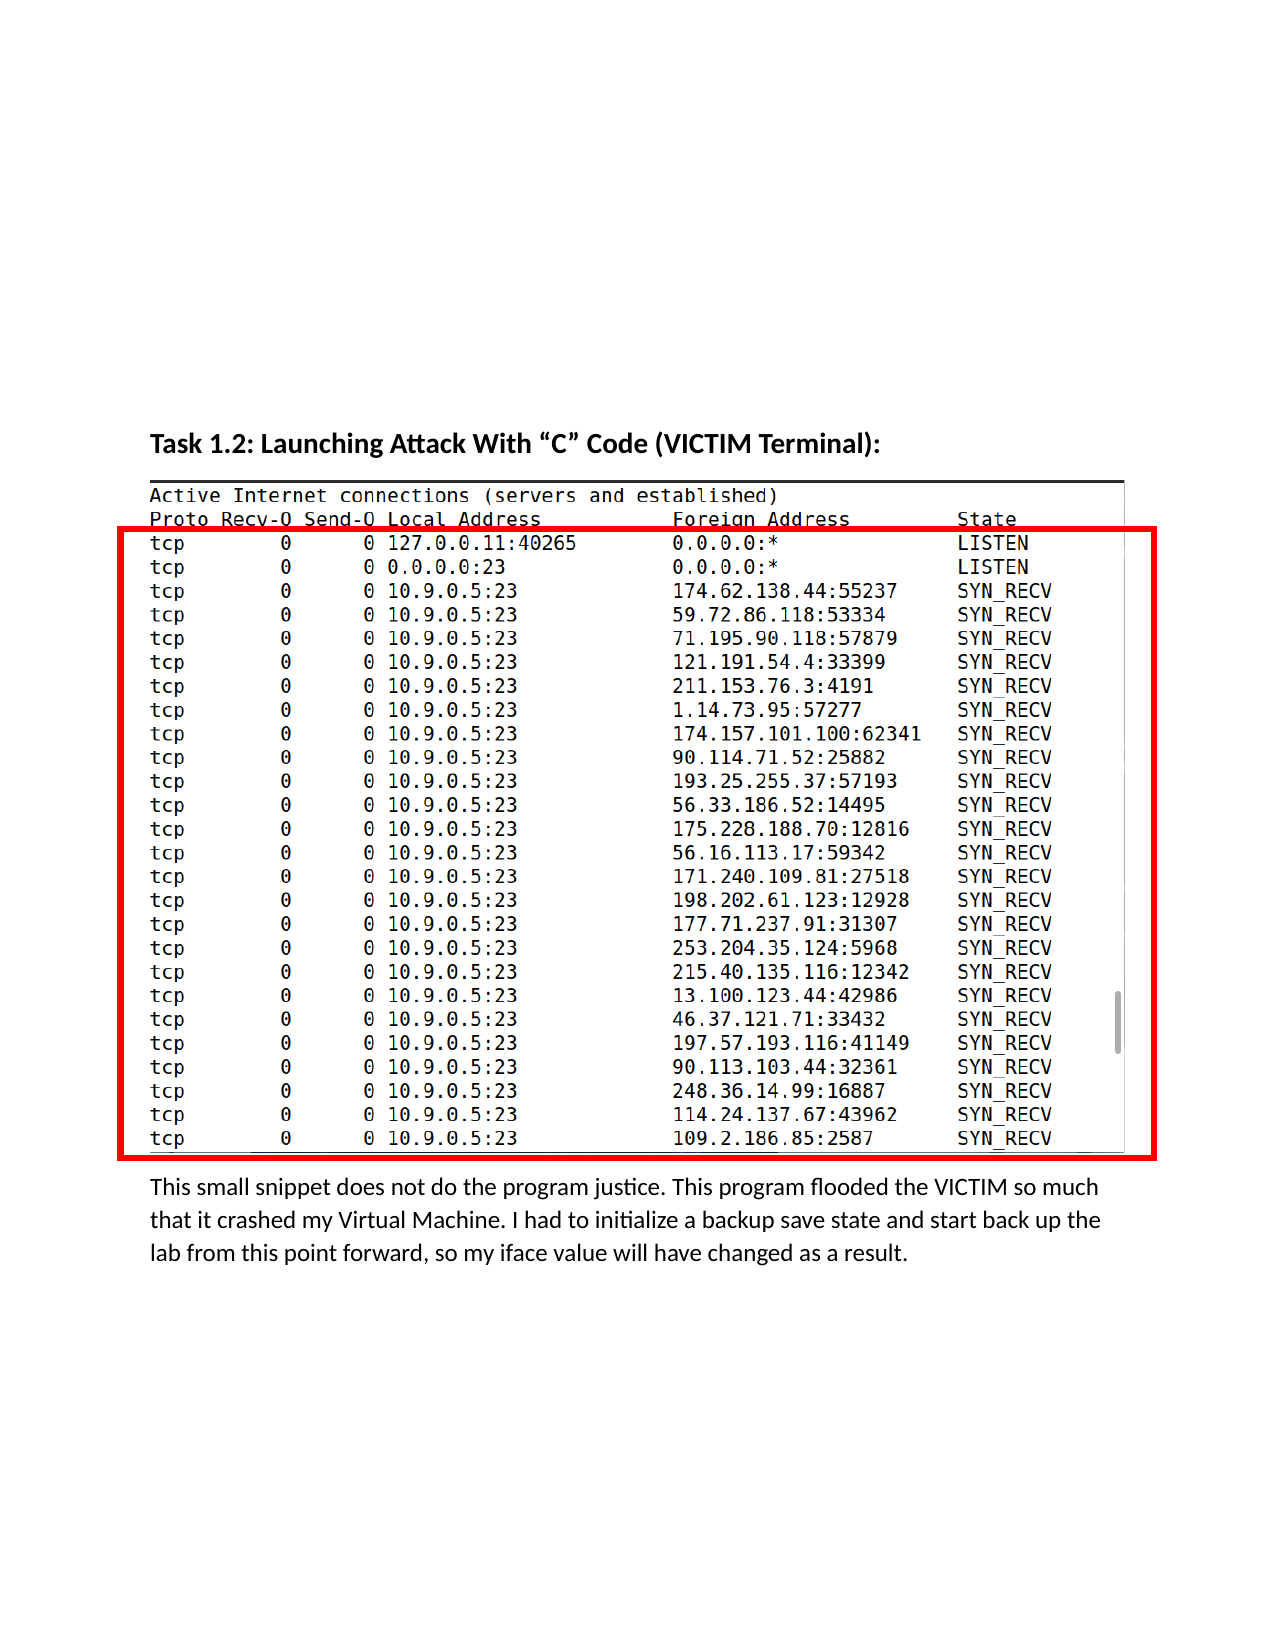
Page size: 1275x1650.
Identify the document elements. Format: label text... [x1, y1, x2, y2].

text Task 1.2: Launching Attack With “C” Code (VICTIM Terminal): [150, 426, 1125, 461]
picture [150, 532, 1125, 1153]
picture [150, 480, 1125, 526]
text This small snippet does not do the program justice. This program flooded the VICTIM so much that it crashed my Virtual Machine. I had to initialize a backup save state and start back up the lab from this point forward, so my iface value will have changed as a result. [150, 1172, 1125, 1268]
